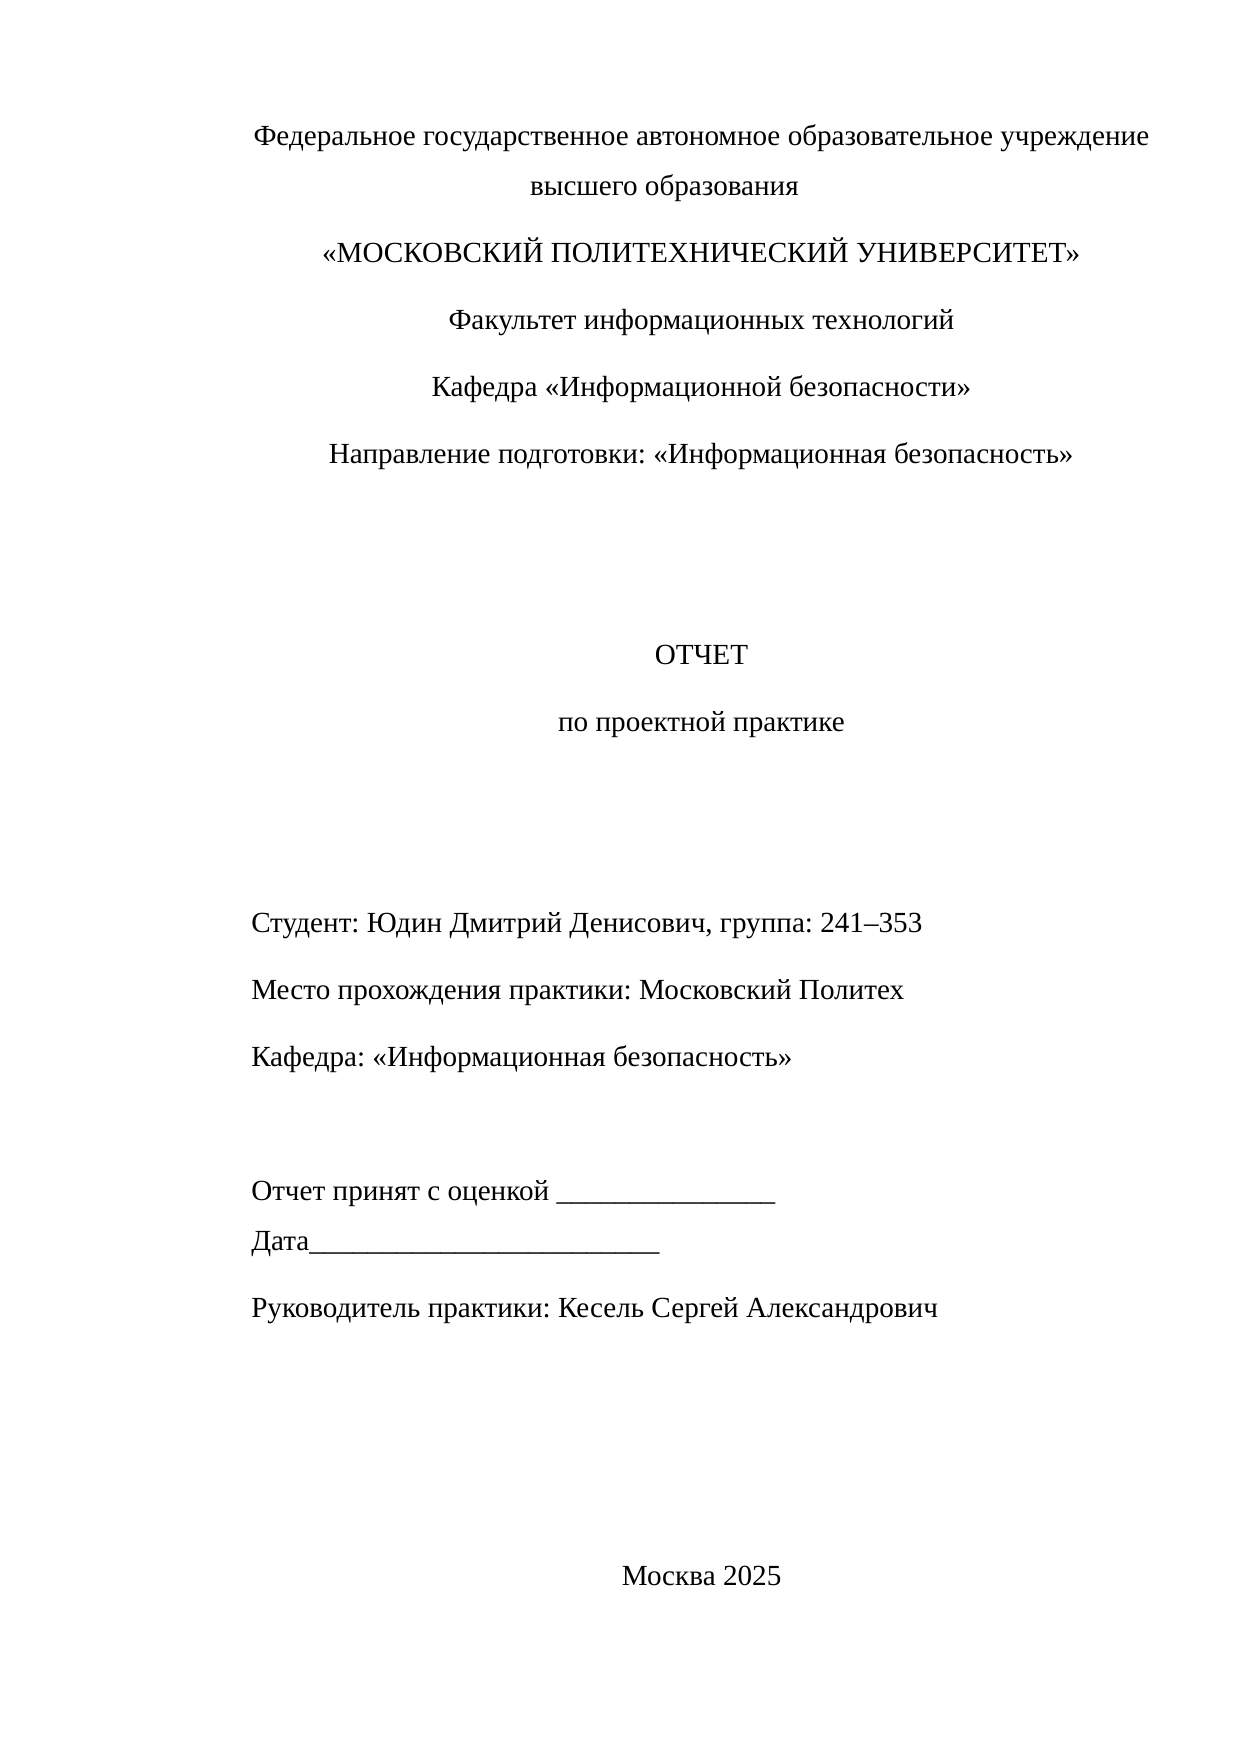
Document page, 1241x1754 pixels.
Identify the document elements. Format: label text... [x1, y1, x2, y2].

text Кафедра: «Информационная безопасность» [177, 1039, 1152, 1073]
text Место прохождения практики: Московский Политех [177, 972, 1152, 1006]
text ОТЧЕТ [177, 637, 1152, 671]
text Руководитель практики: Кесель Сергей Александрович [177, 1290, 1152, 1324]
text Направление подготовки: «Информационная безопасность» [177, 436, 1152, 470]
text Факультет информационных технологий [177, 302, 1152, 336]
text Отчет принят с оценкой _______________ Дата________________________ [251, 1173, 1152, 1257]
text Кафедра «Информационной безопасности» [177, 369, 1152, 403]
text Федеральное государственное автономное образовательное учреждение высшего образования [177, 118, 1152, 202]
text «МОСКОВСКИЙ ПОЛИТЕХНИЧЕСКИЙ УНИВЕРСИТЕТ» [177, 235, 1152, 269]
text Москва 2025 [177, 1558, 1152, 1592]
text Студент: Юдин Дмитрий Денисович, группа: 241–353 [177, 905, 1152, 939]
text по проектной практике [177, 704, 1152, 738]
